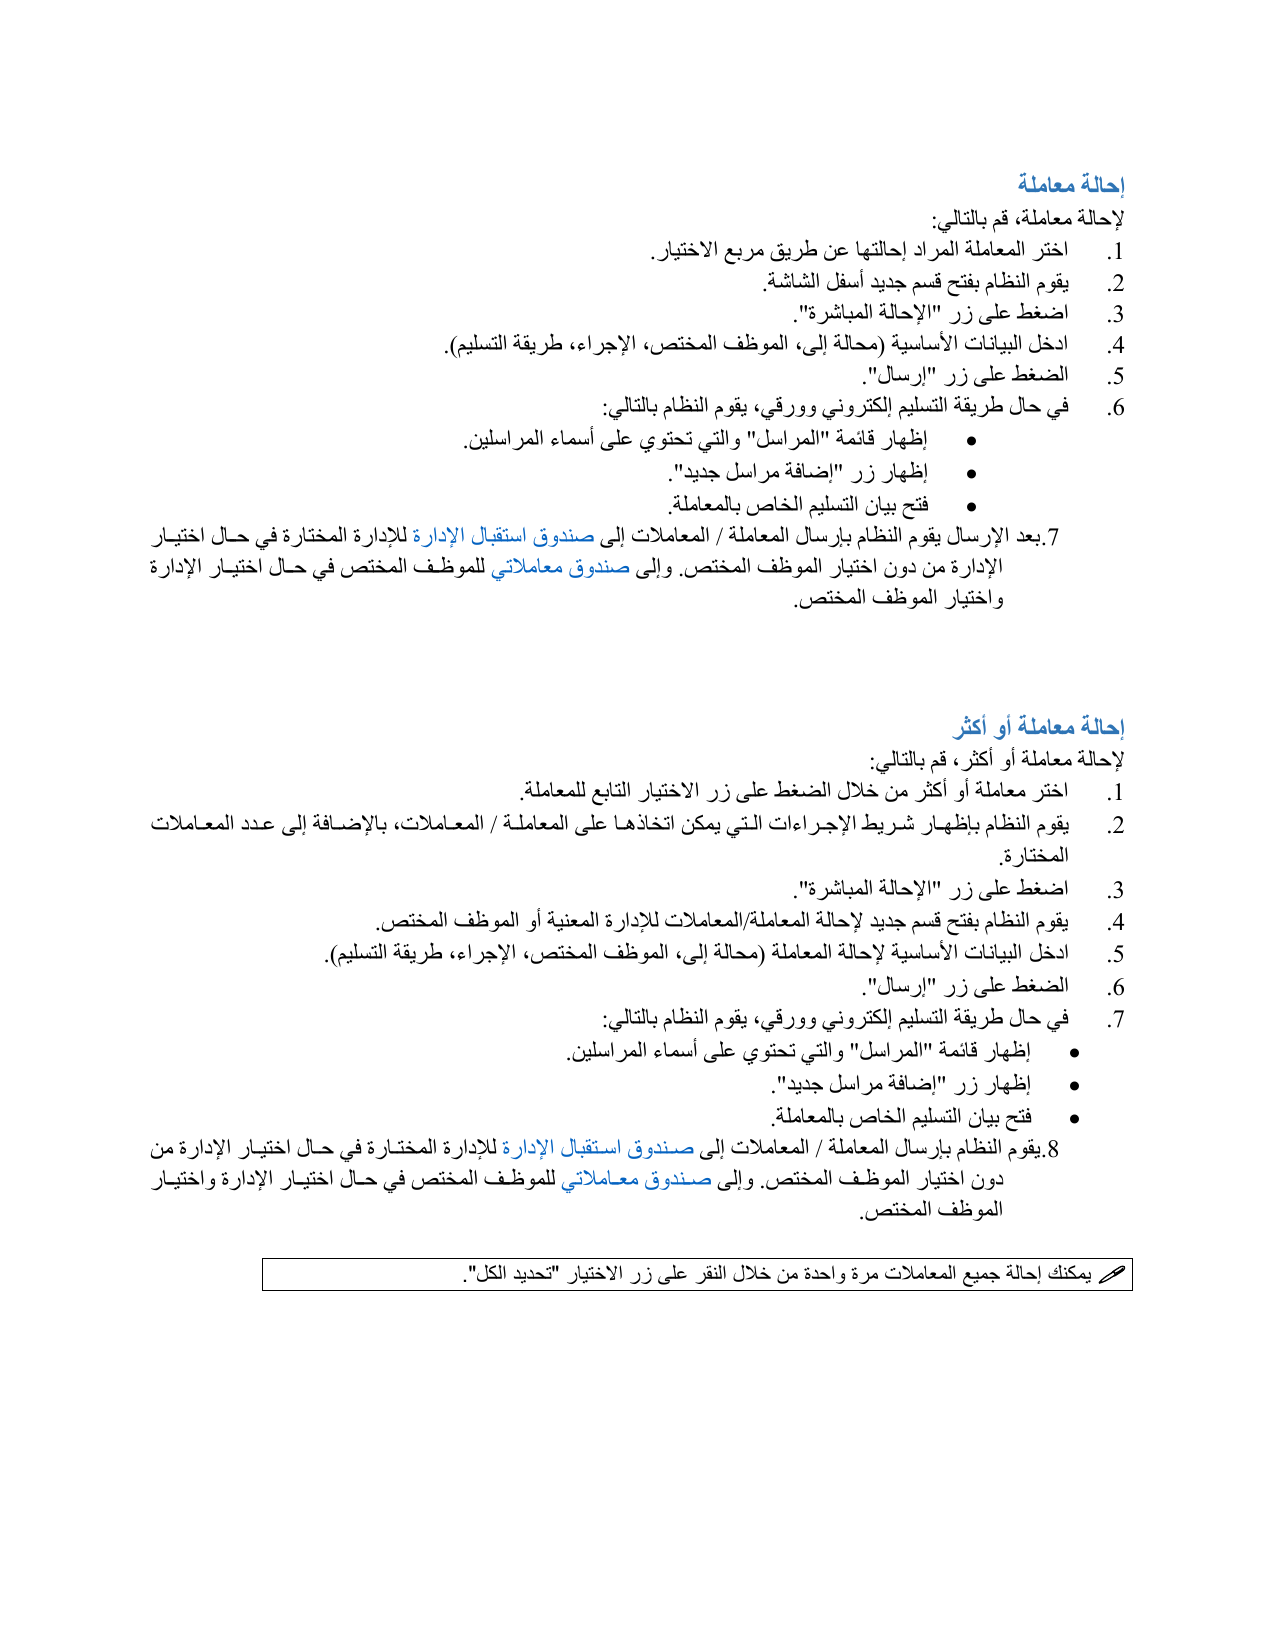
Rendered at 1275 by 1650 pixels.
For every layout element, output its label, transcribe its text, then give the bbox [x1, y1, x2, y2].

list يقوم النظام بفتح قسم جديد لإحالة المعاملة/المعاملات للإدارة المعنية أو الموظف المختص. [150, 907, 1106, 936]
list في حال طريقة التسليم إلكتروني وورقي، يقوم النظام بالتالي: [150, 392, 1106, 421]
subtitle إحالة معاملة [150, 171, 1125, 202]
list يقوم النظام بفتح قسم جديد أسفل الشاشة. [150, 268, 1106, 297]
list الضغط على زر "إرسال". [150, 972, 1106, 1001]
list إظهار زر "إضافة مراسل جديد". [150, 456, 966, 487]
text لإحالة معاملة، قم بالتالي: [150, 205, 1125, 233]
list إظهار قائمة "المراسل" والتي تحتوي على أسماء المراسلين. [150, 1035, 1069, 1066]
list الضغط على زر "إرسال". [150, 361, 1106, 390]
list اضغط على زر "الإحالة المباشرة". [150, 875, 1106, 903]
subtitle إحالة معاملة أو أكثر [150, 713, 1125, 744]
list يقوم النظام بإرسال المعاملة / المعاملات إلى صندوق استقبال الإدارة للإدارة المختارة في حال اختيار الإدارة من دون اختيار الموظف المختص. وإلى صندوق معاملاتي للموظف المختص في حال اختيار الإدارة واختيار الموظف المختص. [150, 1134, 1041, 1225]
list اختر المعاملة المراد إحالتها عن طريق مربع الاختيار. [150, 236, 1106, 264]
list ادخل البيانات الأساسية لإحالة المعاملة (محالة إلى، الموظف المختص، الإجراء، طريقة التسليم). [150, 939, 1106, 968]
list اضغط على زر "الإحالة المباشرة". [150, 299, 1106, 328]
list في حال طريقة التسليم إلكتروني وورقي، يقوم النظام بالتالي: [150, 1004, 1106, 1033]
list ادخل البيانات الأساسية (محالة إلى، الموظف المختص، الإجراء، طريقة التسليم). [150, 330, 1106, 359]
text لإحالة معاملة أو أكثر، قم بالتالي: [150, 746, 1125, 775]
list فتح بيان التسليم الخاص بالمعاملة. [150, 1101, 1069, 1132]
list بعد الإرسال يقوم النظام بإرسال المعاملة / المعاملات إلى صندوق استقبال الإدارة للإدارة المختارة في حال اختيار الإدارة من دون اختيار الموظف المختص. وإلى صندوق معاملاتي للموظف المختص في حال اختيار الإدارة واختيار الموظف المختص. [150, 522, 1041, 613]
list فتح بيان التسليم الخاص بالمعاملة. [150, 489, 966, 520]
list إظهار زر "إضافة مراسل جديد". [150, 1068, 1069, 1099]
list إظهار قائمة "المراسل" والتي تحتوي على أسماء المراسلين. [150, 423, 966, 454]
list يقوم النظام بإظهار شريط الإجراءات التي يمكن اتخاذها على المعاملة / المعاملات، بالإضافة إلى عدد المعاملات المختارة. [150, 810, 1106, 871]
list اختر معاملة أو أكثر من خلال الضغط على زر الاختيار التابع للمعاملة. [150, 777, 1106, 806]
